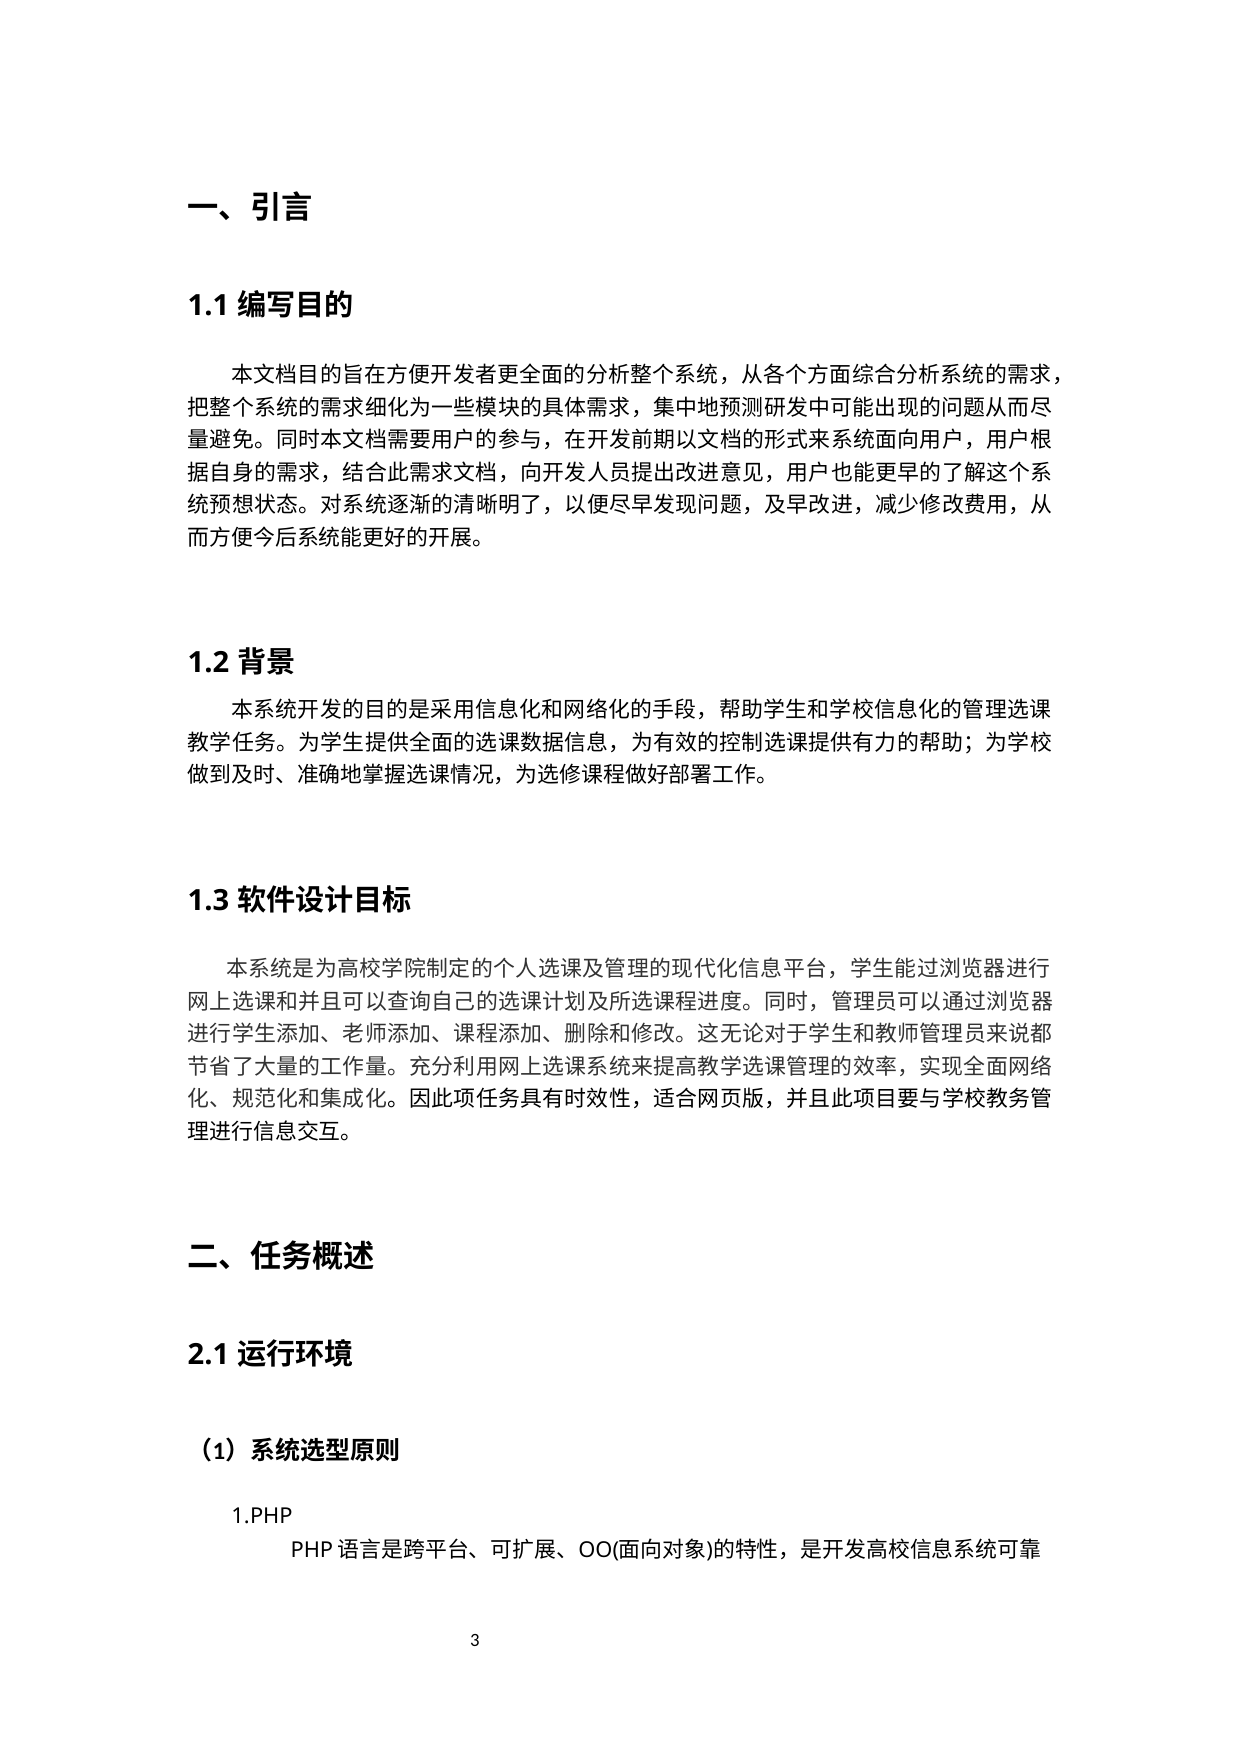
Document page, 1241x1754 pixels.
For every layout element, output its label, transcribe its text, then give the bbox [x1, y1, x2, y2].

text 1.PHP [187, 1499, 1053, 1532]
subtitle 二、任务概述 [187, 1221, 1053, 1286]
subtitle 1.2 背景 [187, 627, 1053, 692]
subtitle （1）系统选型原则 [187, 1416, 1053, 1481]
subtitle 一、引言 [187, 172, 1053, 237]
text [290, 1532, 1053, 1564]
subtitle 1.1 编写目的 [187, 270, 1053, 335]
subtitle 2.1 运行环境 [187, 1319, 1053, 1384]
subtitle 1.3 软件设计目标 [187, 865, 1053, 930]
text 本系统开发的目的是采用信息化和网络化的手段，帮助学生和学校信息化的管理选课教学任务。为学生提供全面的选课数据信息，为有效的控制选课提供有力的帮助；为学校做到及时、准确地掌握选课情况，为选修课程做好部署工作。 [187, 692, 1053, 789]
text 本系统是为高校学院制定的个人选课及管理的现代化信息平台，学生能过浏览器进行网上选课和并且可以查询自己的选课计划及所选课程进度。同时，管理员可以通过浏览器进行学生添加、老师添加、课程添加、删除和修改。这无论对于学生和教师管理员来说都节省了大量的工作量。充分利用网上选课系统来提高教学选课管理的效率，实现全面网络化、规范化和集成化。因此项任务具有时效性，适合网页版，并且此项目要与学校教务管理进行信息交互。 [187, 951, 1053, 1146]
text 本文档目的旨在方便开发者更全面的分析整个系统，从各个方面综合分析系统的需求，把整个系统的需求细化为一些模块的具体需求，集中地预测研发中可能出现的问题从而尽量避免。同时本文档需要用户的参与，在开发前期以文档的形式来系统面向用户，用户根据自身的需求，结合此需求文档，向开发人员提出改进意见，用户也能更早的了解这个系统预想状态。对系统逐渐的清晰明了，以便尽早发现问题，及早改进，减少修改费用，从而方便今后系统能更好的开展。 [187, 357, 1053, 552]
